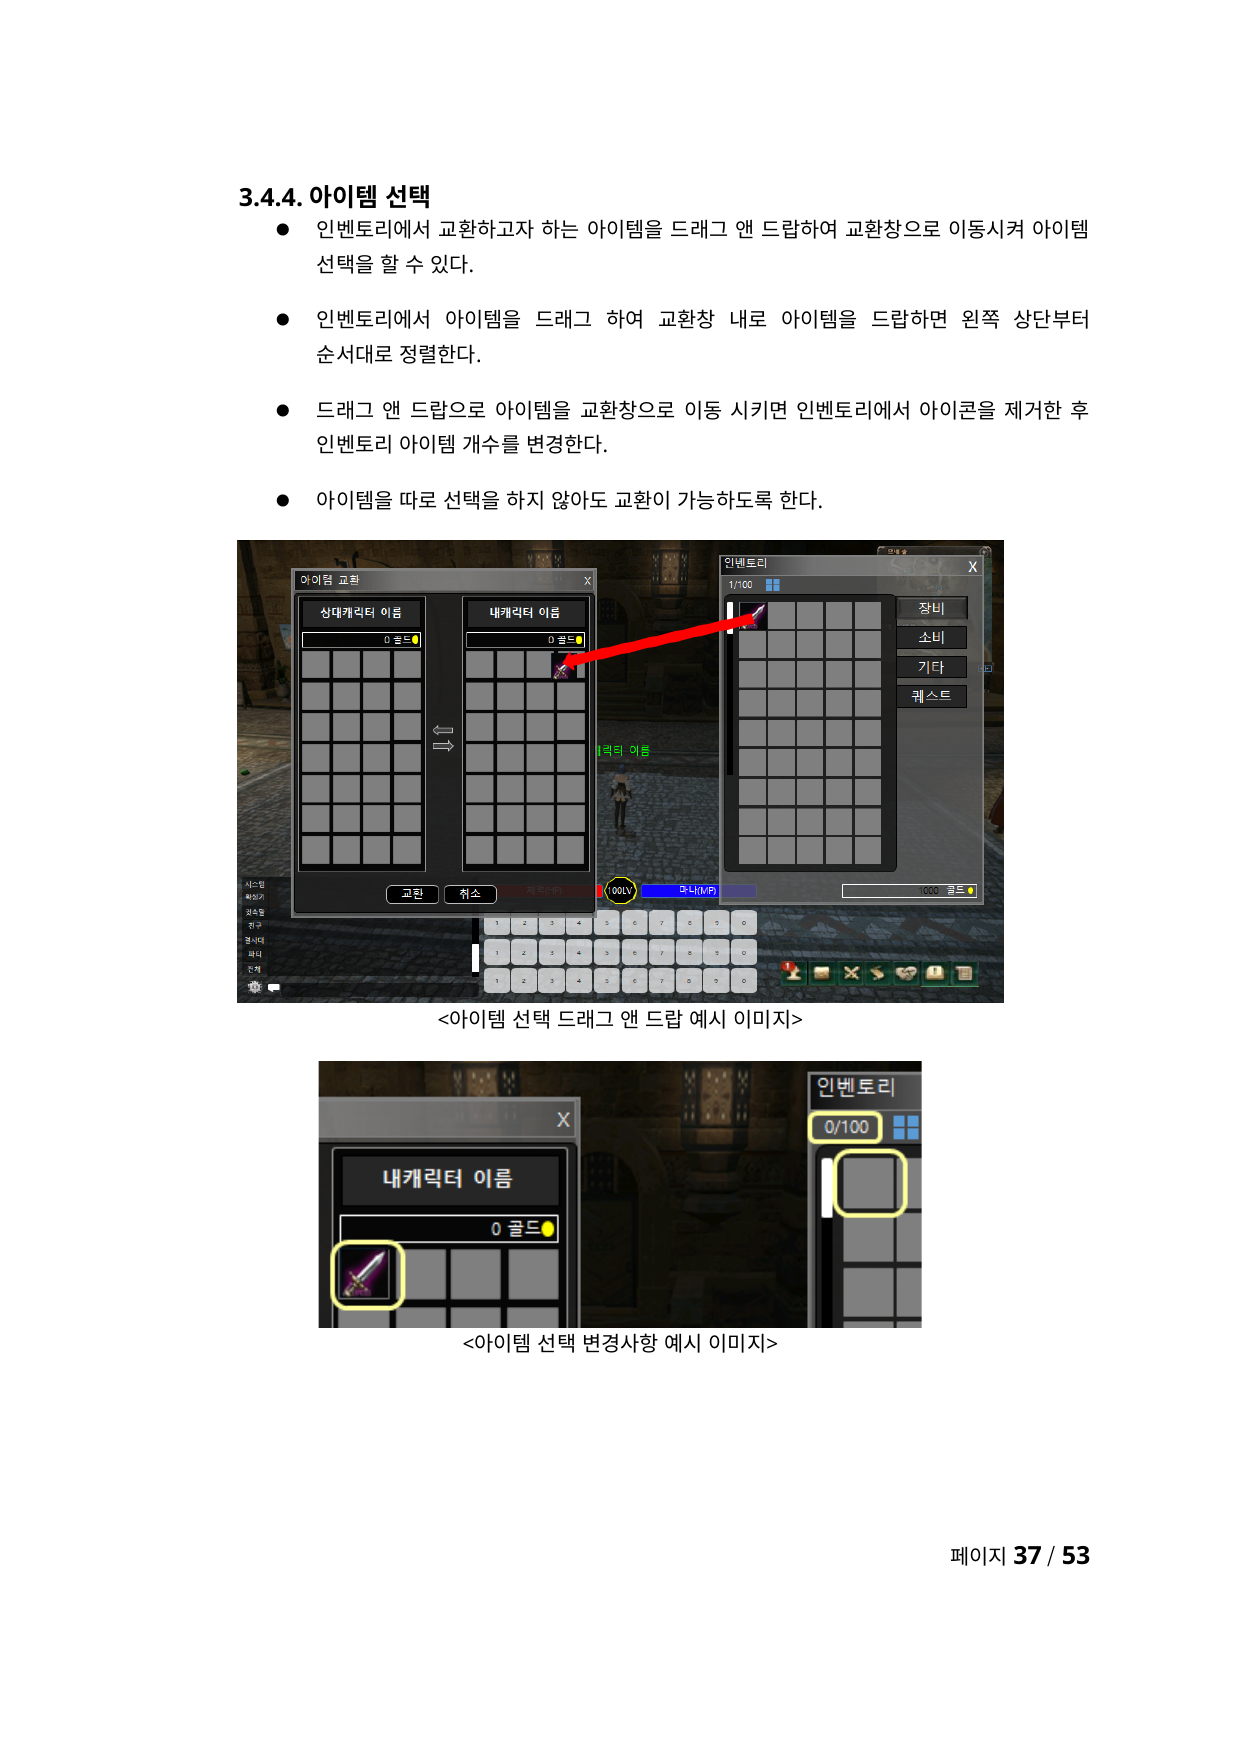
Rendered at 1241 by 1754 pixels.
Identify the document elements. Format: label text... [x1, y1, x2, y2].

text 아이템 선택 [239, 177, 1090, 213]
list 인벤토리에서 아이템을 드래그 하여 교환창 내로 아이템을 드랍하면 왼쪽 상단부터 순서대로 정렬한다. [275, 304, 1090, 369]
list 인벤토리에서 교환하고자 하는 아이템을 드래그 앤 드랍하여 교환창으로 이동시켜 아이템 선택을 할 수 있다. [275, 213, 1090, 278]
list 아이템을 따로 선택을 하지 않아도 교환이 가능하도록 한다. [275, 484, 1090, 515]
picture [236, 540, 1004, 1003]
text <아이템 선택 변경사항 예시 이미지> [150, 1327, 1090, 1358]
text <아이템 선택 드래그 앤 드랍 예시 이미지> [150, 1003, 1090, 1033]
picture [318, 1061, 922, 1328]
list 드래그 앤 드랍으로 아이템을 교환창으로 이동 시키면 인벤토리에서 아이콘을 제거한 후 인벤토리 아이템 개수를 변경한다. [275, 394, 1090, 459]
